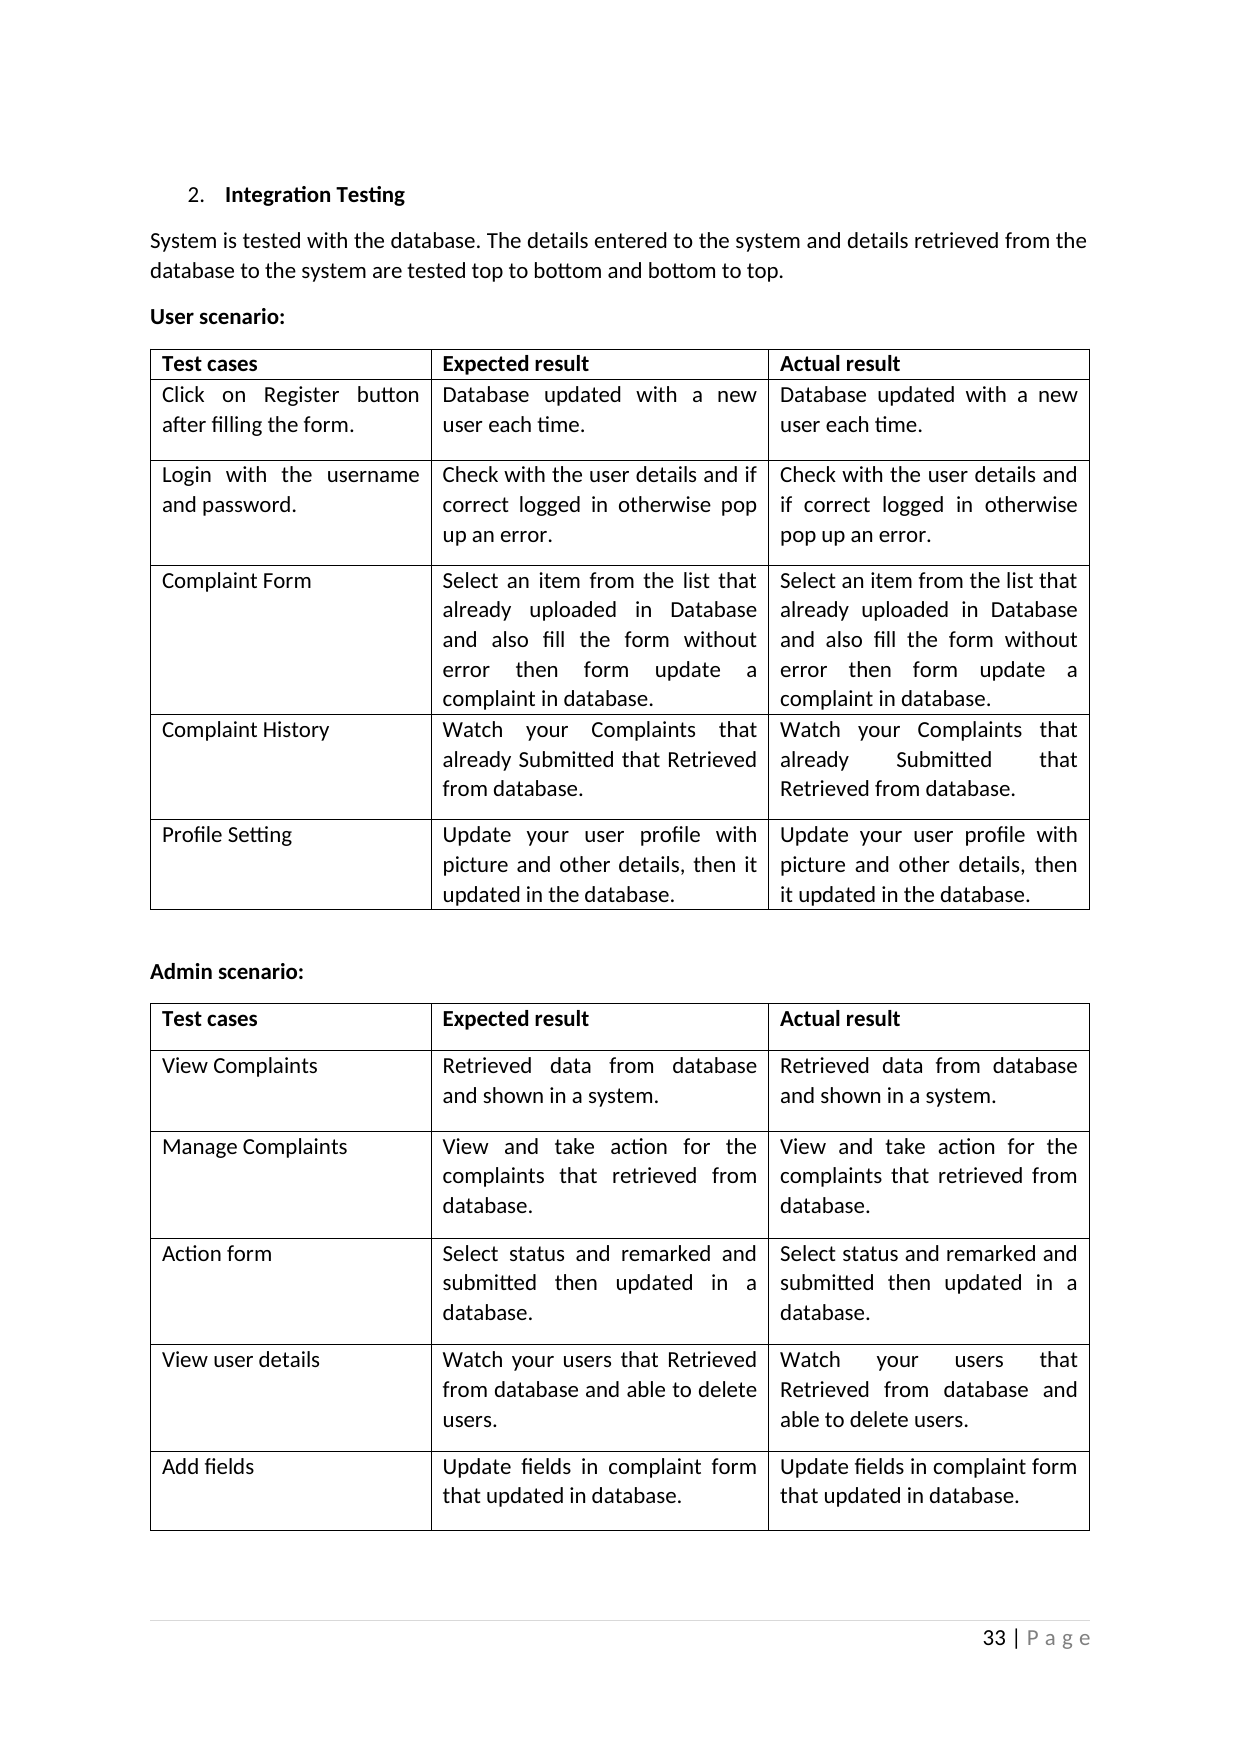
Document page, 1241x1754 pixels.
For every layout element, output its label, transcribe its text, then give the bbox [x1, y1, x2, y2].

table_header Actual result [769, 350, 1089, 379]
table_cell Update fields in complaint form that updated in database. [432, 1452, 768, 1530]
text System is tested with the database. The details entered to the system and details retrieved from the database to the system are tested top to bottom and bottom to top. [150, 226, 1090, 284]
table_header Expected result [432, 1004, 768, 1050]
text Admin scenario: [150, 957, 1090, 985]
table_cell Check with the user details and if correct logged in otherwise pop up an error. [769, 461, 1089, 565]
table_cell Complaint History [151, 715, 431, 819]
table_cell Action form [151, 1239, 431, 1344]
table_cell Add fields [151, 1452, 431, 1530]
table_cell Retrieved data from database and shown in a system. [432, 1051, 768, 1131]
table_cell View and take action for the complaints that retrieved from database. [769, 1132, 1089, 1238]
table_cell Watch your Complaints that already Submitted that Retrieved from database. [432, 715, 768, 819]
table_cell View and take action for the complaints that retrieved from database. [432, 1132, 768, 1238]
table_cell Update your user profile with picture and other details, then it updated in the database. [432, 820, 768, 909]
table_cell Update fields in complaint form that updated in database. [769, 1452, 1089, 1530]
table_cell View user details [151, 1345, 431, 1451]
table_cell Watch your users that Retrieved from database and able to delete users. [432, 1345, 768, 1451]
table_cell Retrieved data from database and shown in a system. [769, 1051, 1089, 1131]
list Integration Testing [187, 180, 1090, 208]
table_cell Select status and remarked and submitted then updated in a database. [769, 1239, 1089, 1344]
table_cell View Complaints [151, 1051, 431, 1131]
table_header Test cases [151, 350, 431, 379]
table_cell Select status and remarked and submitted then updated in a database. [432, 1239, 768, 1344]
table_cell Select an item from the list that already uploaded in Database and also fill the form without error then form update a complaint in database. [432, 566, 768, 714]
table_cell Database updated with a new user each time. [769, 380, 1089, 459]
table_cell Manage Complaints [151, 1132, 431, 1238]
table_header Actual result [769, 1004, 1089, 1050]
table_cell Watch your users that Retrieved from database and able to delete users. [769, 1345, 1089, 1451]
table_cell Check with the user details and if correct logged in otherwise pop up an error. [432, 461, 768, 565]
table_header Test cases [151, 1004, 431, 1050]
table_cell Click on Register button after filling the form. [151, 380, 431, 459]
table_cell Select an item from the list that already uploaded in Database and also fill the form without error then form update a complaint in database. [769, 566, 1089, 714]
text User scenario: [150, 302, 1090, 330]
table_cell Profile Setting [151, 820, 431, 909]
table_header Expected result [432, 350, 768, 379]
table_cell Login with the username and password. [151, 461, 431, 565]
table_cell Update your user profile with picture and other details, then it updated in the database. [769, 820, 1089, 909]
table_cell Database updated with a new user each time. [432, 380, 768, 459]
table_cell Watch your Complaints that already Submitted that Retrieved from database. [769, 715, 1089, 819]
table_cell Complaint Form [151, 566, 431, 714]
